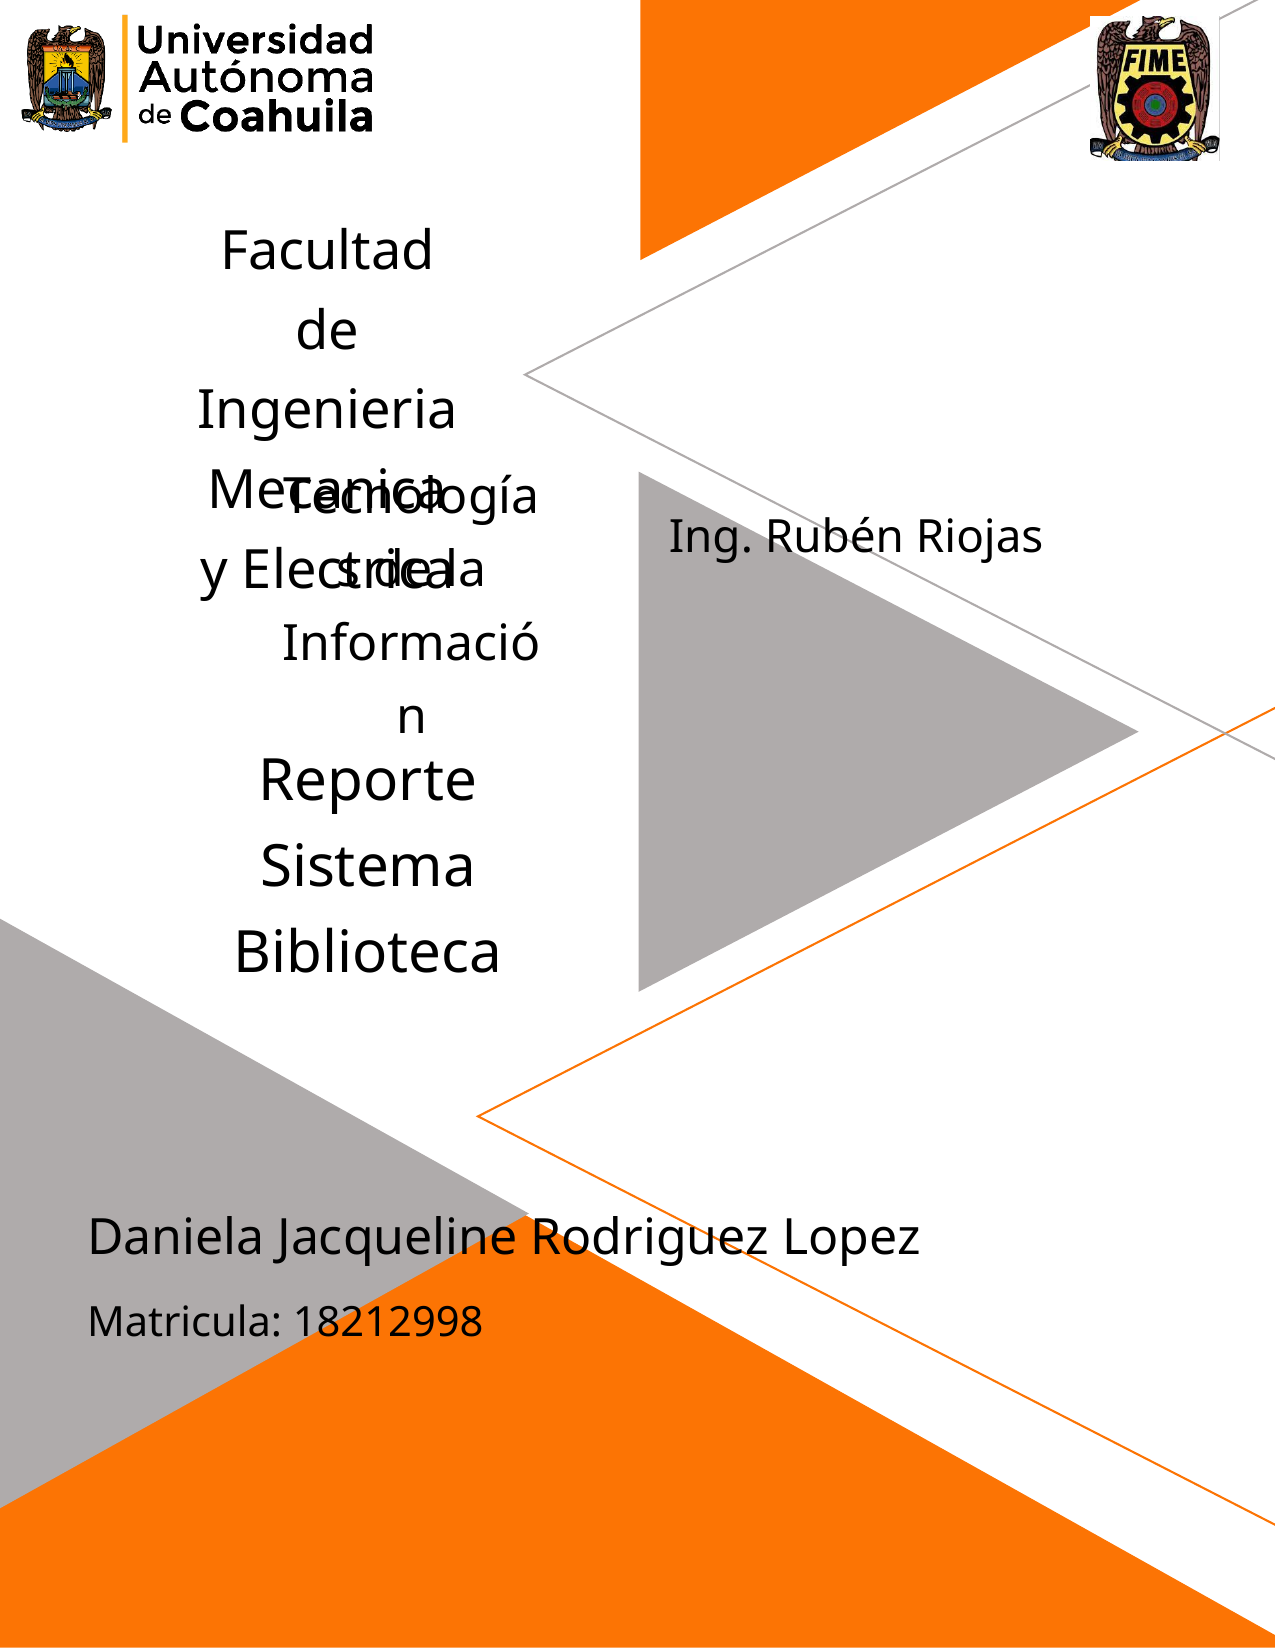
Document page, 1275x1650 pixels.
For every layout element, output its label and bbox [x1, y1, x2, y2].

picture [12, 7, 378, 145]
picture [1090, 16, 1220, 161]
